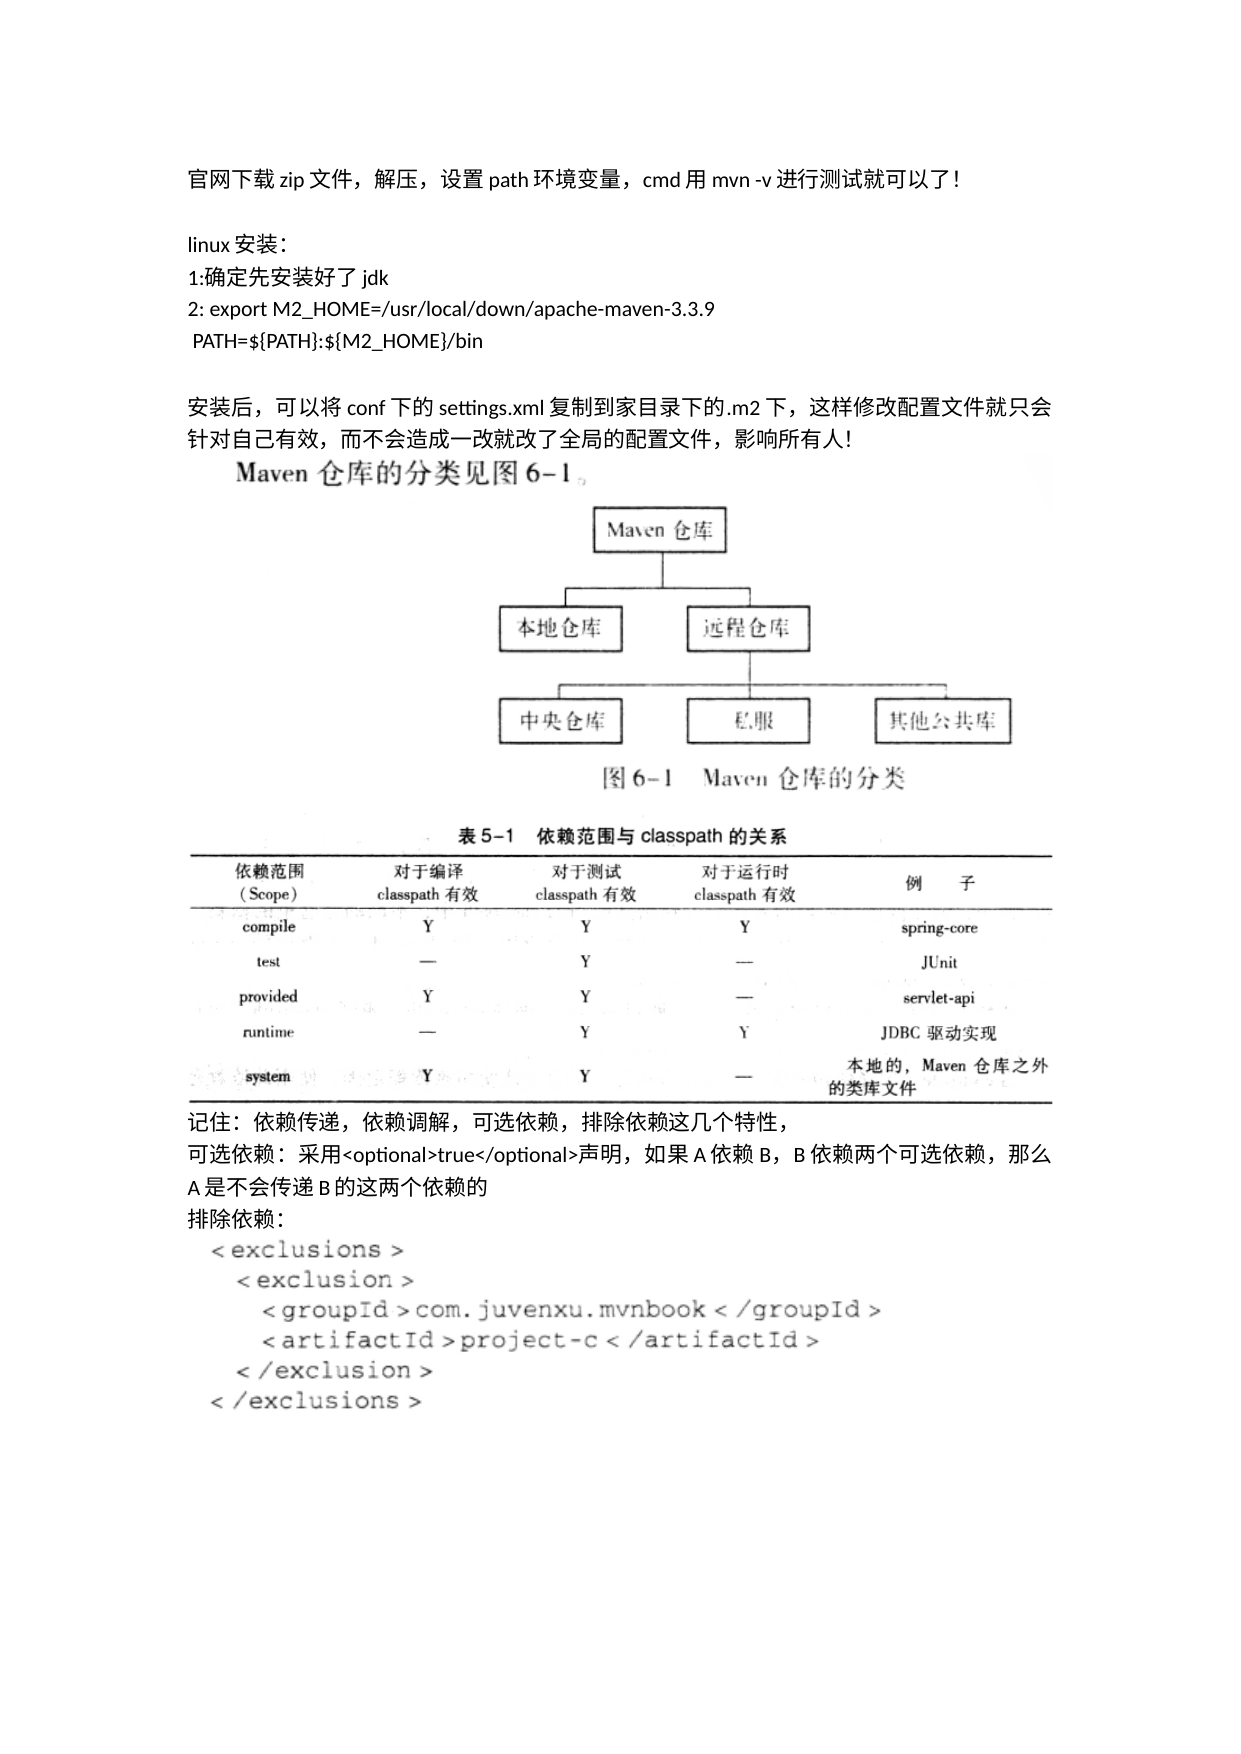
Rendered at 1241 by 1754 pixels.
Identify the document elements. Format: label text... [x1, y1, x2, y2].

text 1:确定先安装好了jdk [187, 259, 1053, 292]
text 官网下载zip文件，解压，设置path环境变量，cmd用mvn -v进行测试就可以了！ [187, 162, 1053, 194]
text 2: export M2_HOME=/usr/local/down/apache-maven-3.3.9 [187, 292, 1053, 324]
picture [187, 1234, 928, 1418]
text 排除依赖： [187, 1202, 1053, 1234]
picture [187, 454, 1052, 809]
picture [187, 812, 1053, 1105]
text 记住：依赖传递，依赖调解，可选依赖，排除依赖这几个特性， [187, 1105, 1053, 1137]
text 可选依赖：采用<optional>true</optional>声明，如果A依赖B，B依赖两个可选依赖，那么A是不会传递B的这两个依赖的 [187, 1137, 1053, 1202]
text linux安装： [187, 227, 1053, 259]
text PATH=${PATH}:${M2_HOME}/bin [187, 324, 1053, 357]
text 安装后，可以将conf下的settings.xml复制到家目录下的.m2下，这样修改配置文件就只会针对自己有效，而不会造成一改就改了全局的配置文件，影响所有人！ [187, 389, 1053, 454]
